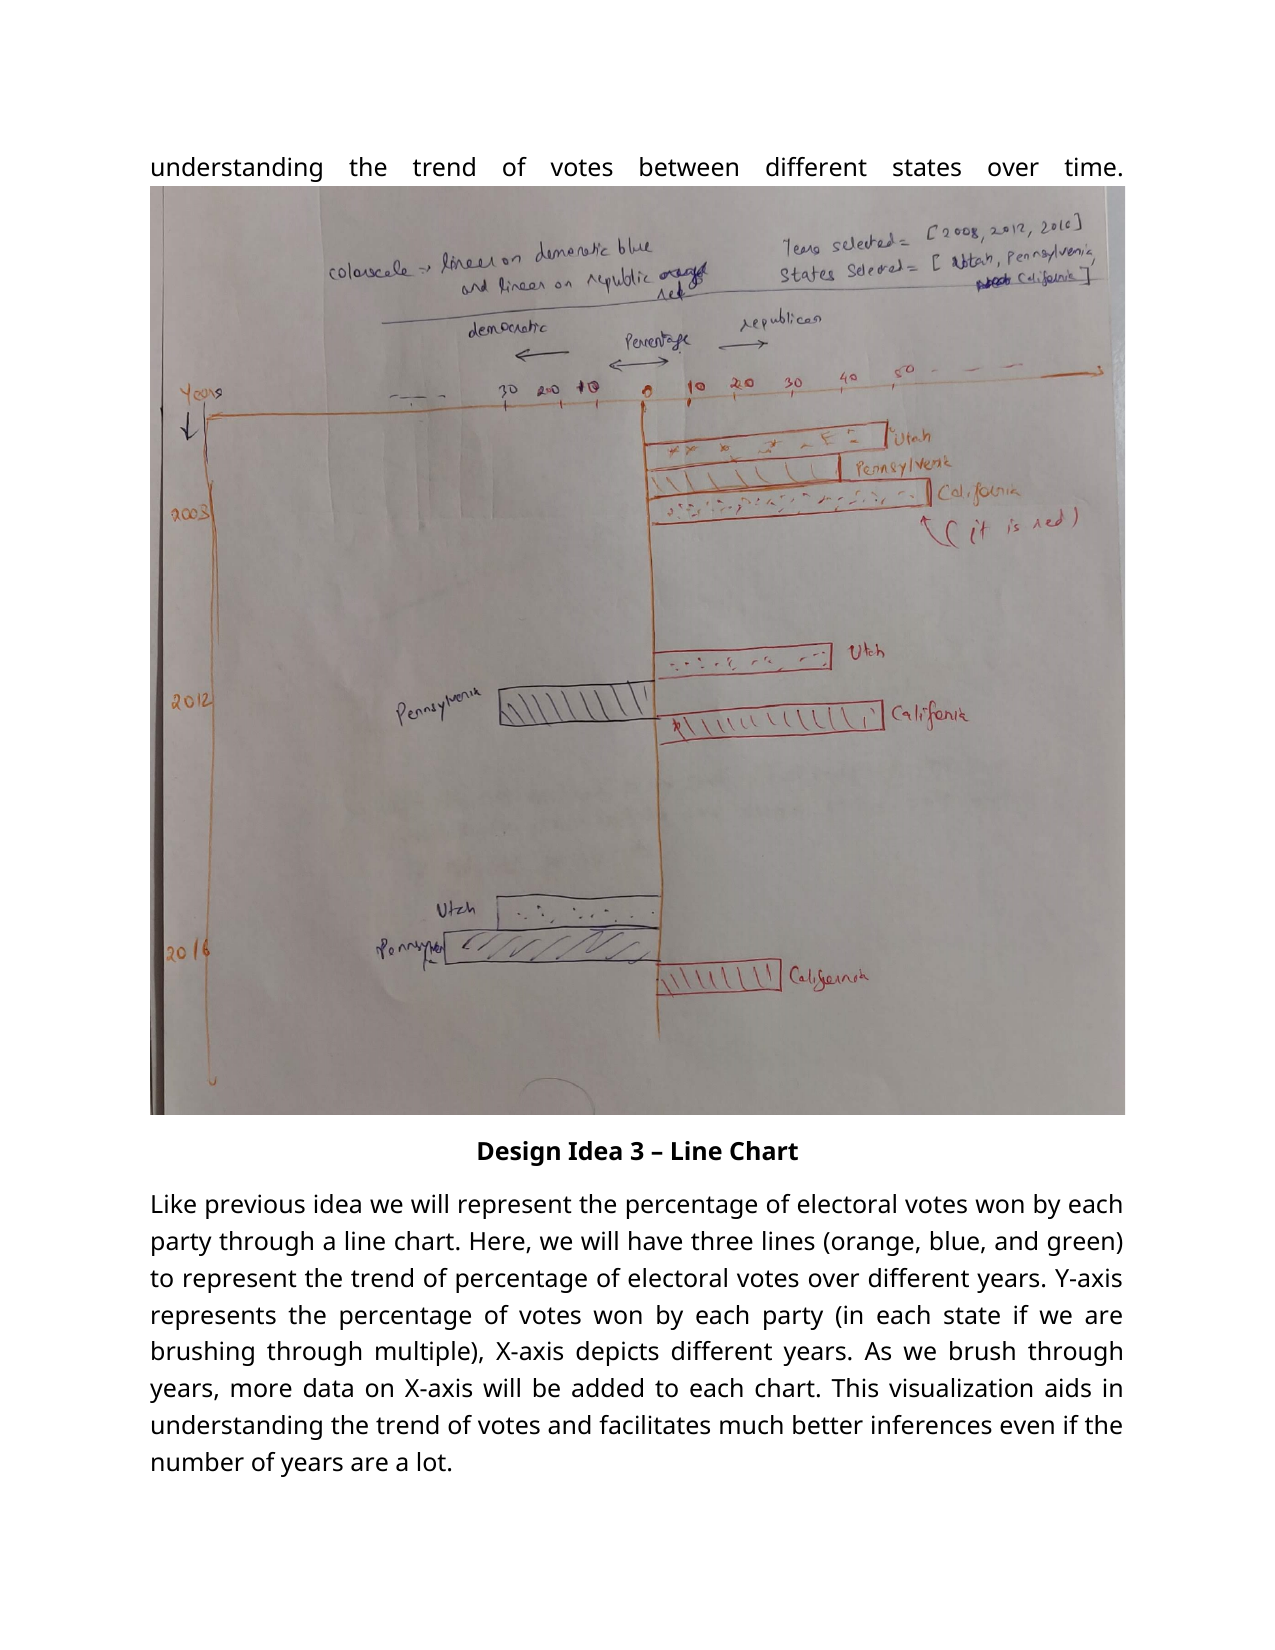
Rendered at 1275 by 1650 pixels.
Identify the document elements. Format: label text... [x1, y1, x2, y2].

text Like previous idea we will represent the percentage of electoral votes won by each party through a line chart. Here, we will have three lines (orange, blue, and green) to represent the trend of percentage of electoral votes over different years. Y-axis represents the percentage of votes won by each party (in each state if we are brushing through multiple), X-axis depicts different years. As we brush through years, more data on X-axis will be added to each chart. This visualization aids in understanding the trend of votes and facilitates much better inferences even if the number of years are a lot. [150, 1187, 1125, 1478]
text Design Idea 3 – Line Chart [150, 1133, 1125, 1168]
picture [150, 186, 1125, 1115]
